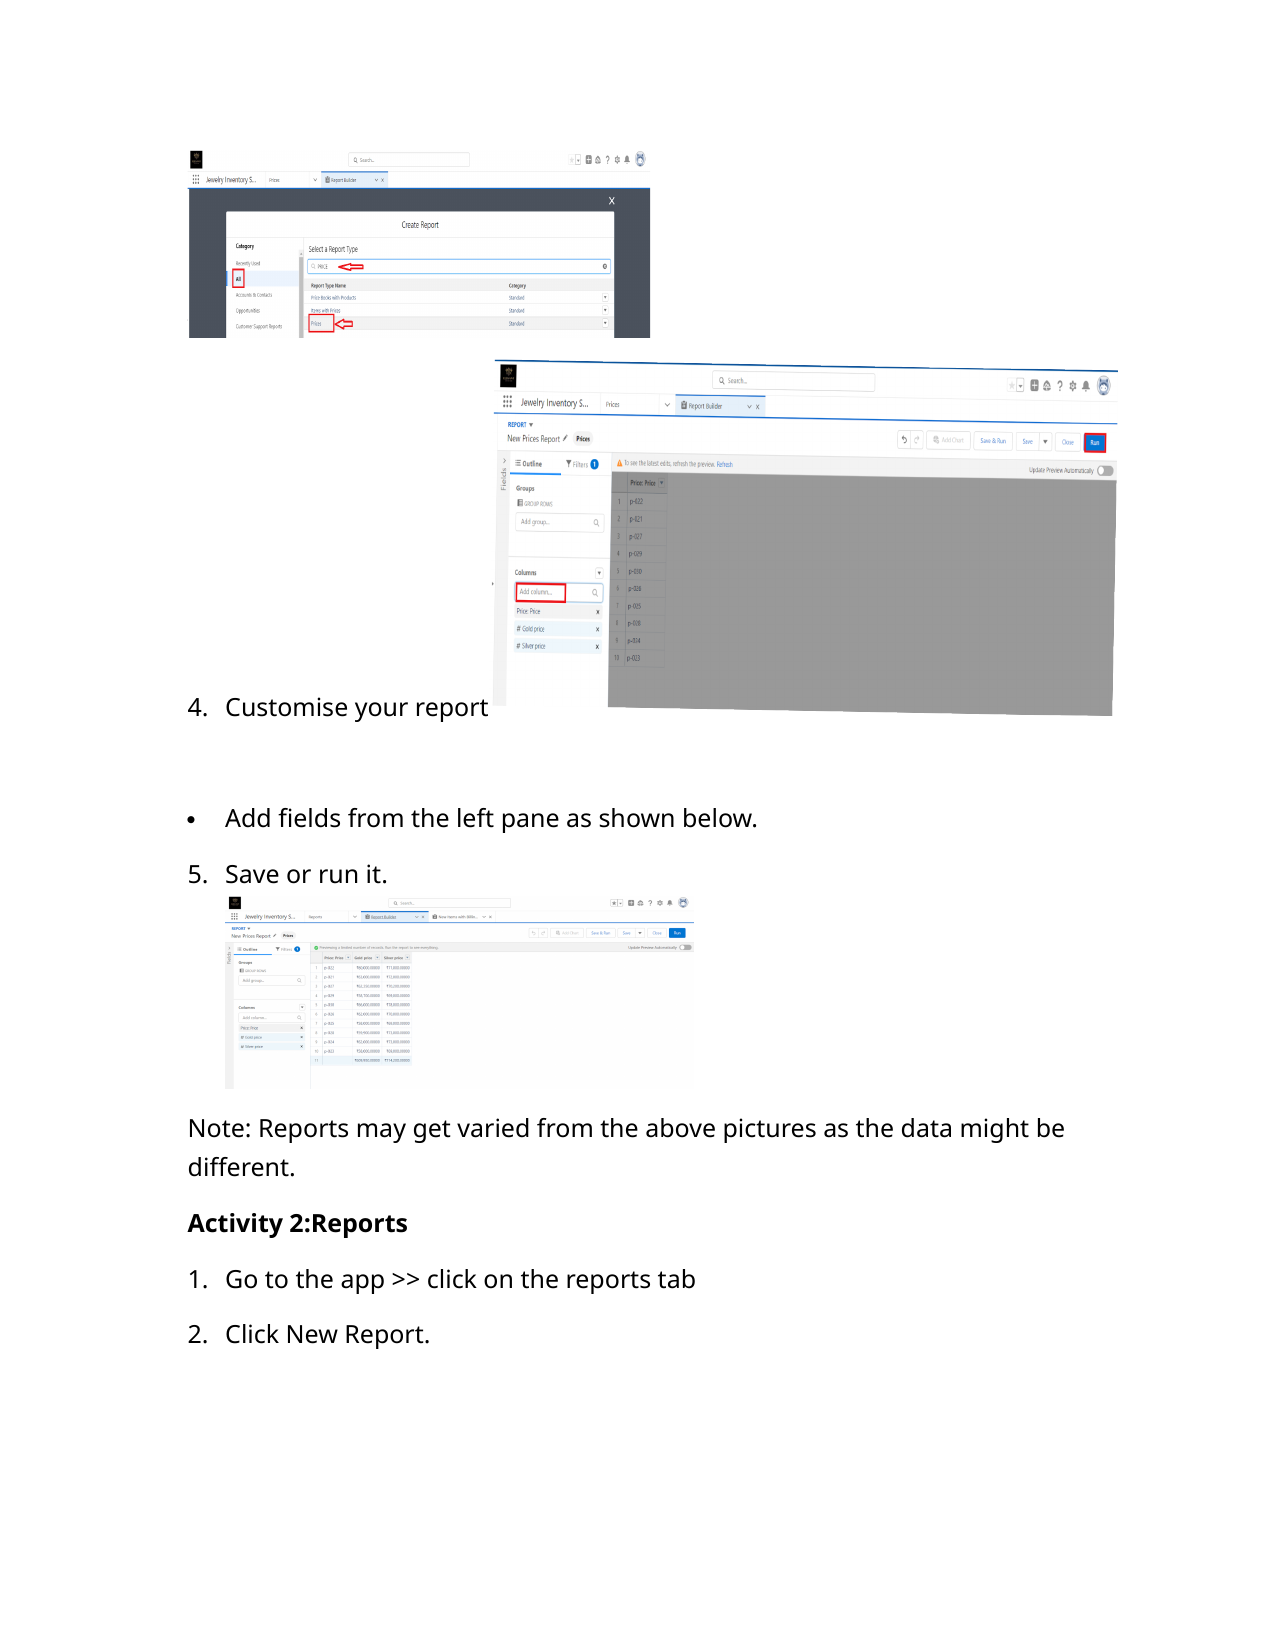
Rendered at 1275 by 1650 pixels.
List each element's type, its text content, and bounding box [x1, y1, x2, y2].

picture [225, 896, 694, 1089]
list Click New Report. [187, 1317, 1125, 1351]
text Activity 2:Reports [187, 1206, 1125, 1239]
picture [187, 150, 650, 338]
text Note: Reports may get varied from the above pictures as the data might be different. [187, 1111, 1125, 1184]
list Add fields from the left pane as shown below. [187, 801, 1125, 835]
picture [489, 360, 1118, 716]
list Go to the app >> click on the reports tab [187, 1261, 1125, 1295]
